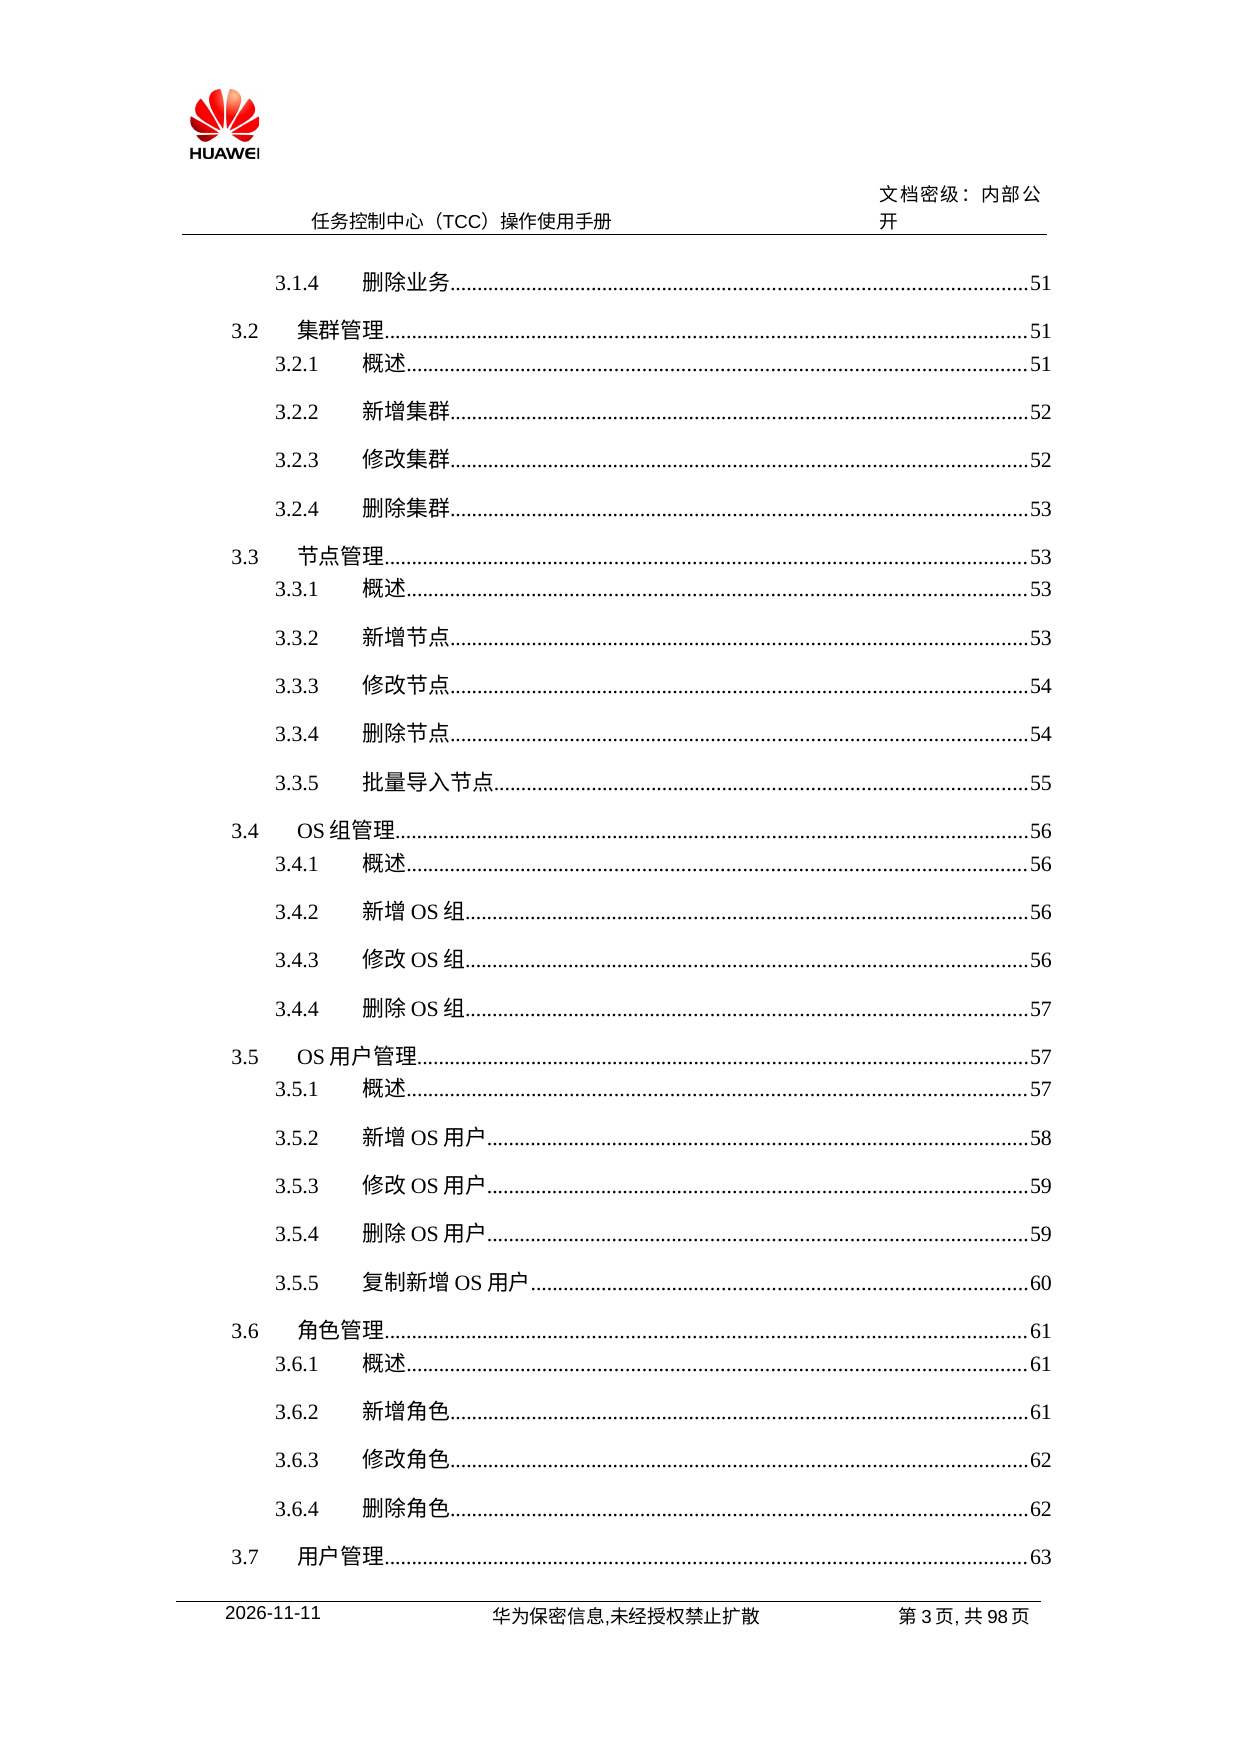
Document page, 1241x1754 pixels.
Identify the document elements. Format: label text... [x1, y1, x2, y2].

text 3.4.2 新增OS组 56 [275, 893, 1053, 926]
text 3.5.4 删除OS用户 59 [275, 1216, 1053, 1248]
text 3.5.3 修改OS用户 59 [275, 1168, 1053, 1200]
text 3.7 用户管理 63 [231, 1538, 1053, 1571]
text 3.2 集群管理 51 [231, 313, 1053, 345]
text 3.6.1 概述 61 [275, 1345, 1053, 1378]
text 3.4.1 概述 56 [275, 845, 1053, 878]
text 3.3.2 新增节点 53 [275, 619, 1053, 652]
text 3.2.2 新增集群 52 [275, 393, 1053, 426]
text 3.4.4 删除OS组 57 [275, 990, 1053, 1023]
text 3.4.3 修改OS组 56 [275, 942, 1053, 974]
picture [190, 89, 260, 159]
text 3.1.4 删除业务 51 [275, 264, 1053, 297]
text 3.3.5 批量导入节点 55 [275, 764, 1053, 797]
text 3.6 角色管理 61 [231, 1313, 1053, 1345]
text 3.2.3 修改集群 52 [275, 442, 1053, 474]
text 3.5.2 新增OS用户 58 [275, 1119, 1053, 1152]
text 3.2.4 删除集群 53 [275, 490, 1053, 523]
text 3.3.3 修改节点 54 [275, 668, 1053, 700]
text 3.5.5 复制新增OS用户 60 [275, 1264, 1053, 1297]
text 3.6.4 删除角色 62 [275, 1490, 1053, 1523]
text 3.2.1 概述 51 [275, 345, 1053, 378]
text 3.4 OS组管理 56 [231, 813, 1053, 845]
text 3.3.4 删除节点 54 [275, 716, 1053, 748]
text 3.6.3 修改角色 62 [275, 1442, 1053, 1474]
text 3.6.2 新增角色 61 [275, 1393, 1053, 1426]
text 3.5.1 概述 57 [275, 1071, 1053, 1103]
text 3.5 OS用户管理 57 [231, 1038, 1053, 1071]
text 3.3.1 概述 53 [275, 571, 1053, 603]
text 3.3 节点管理 53 [231, 538, 1053, 571]
